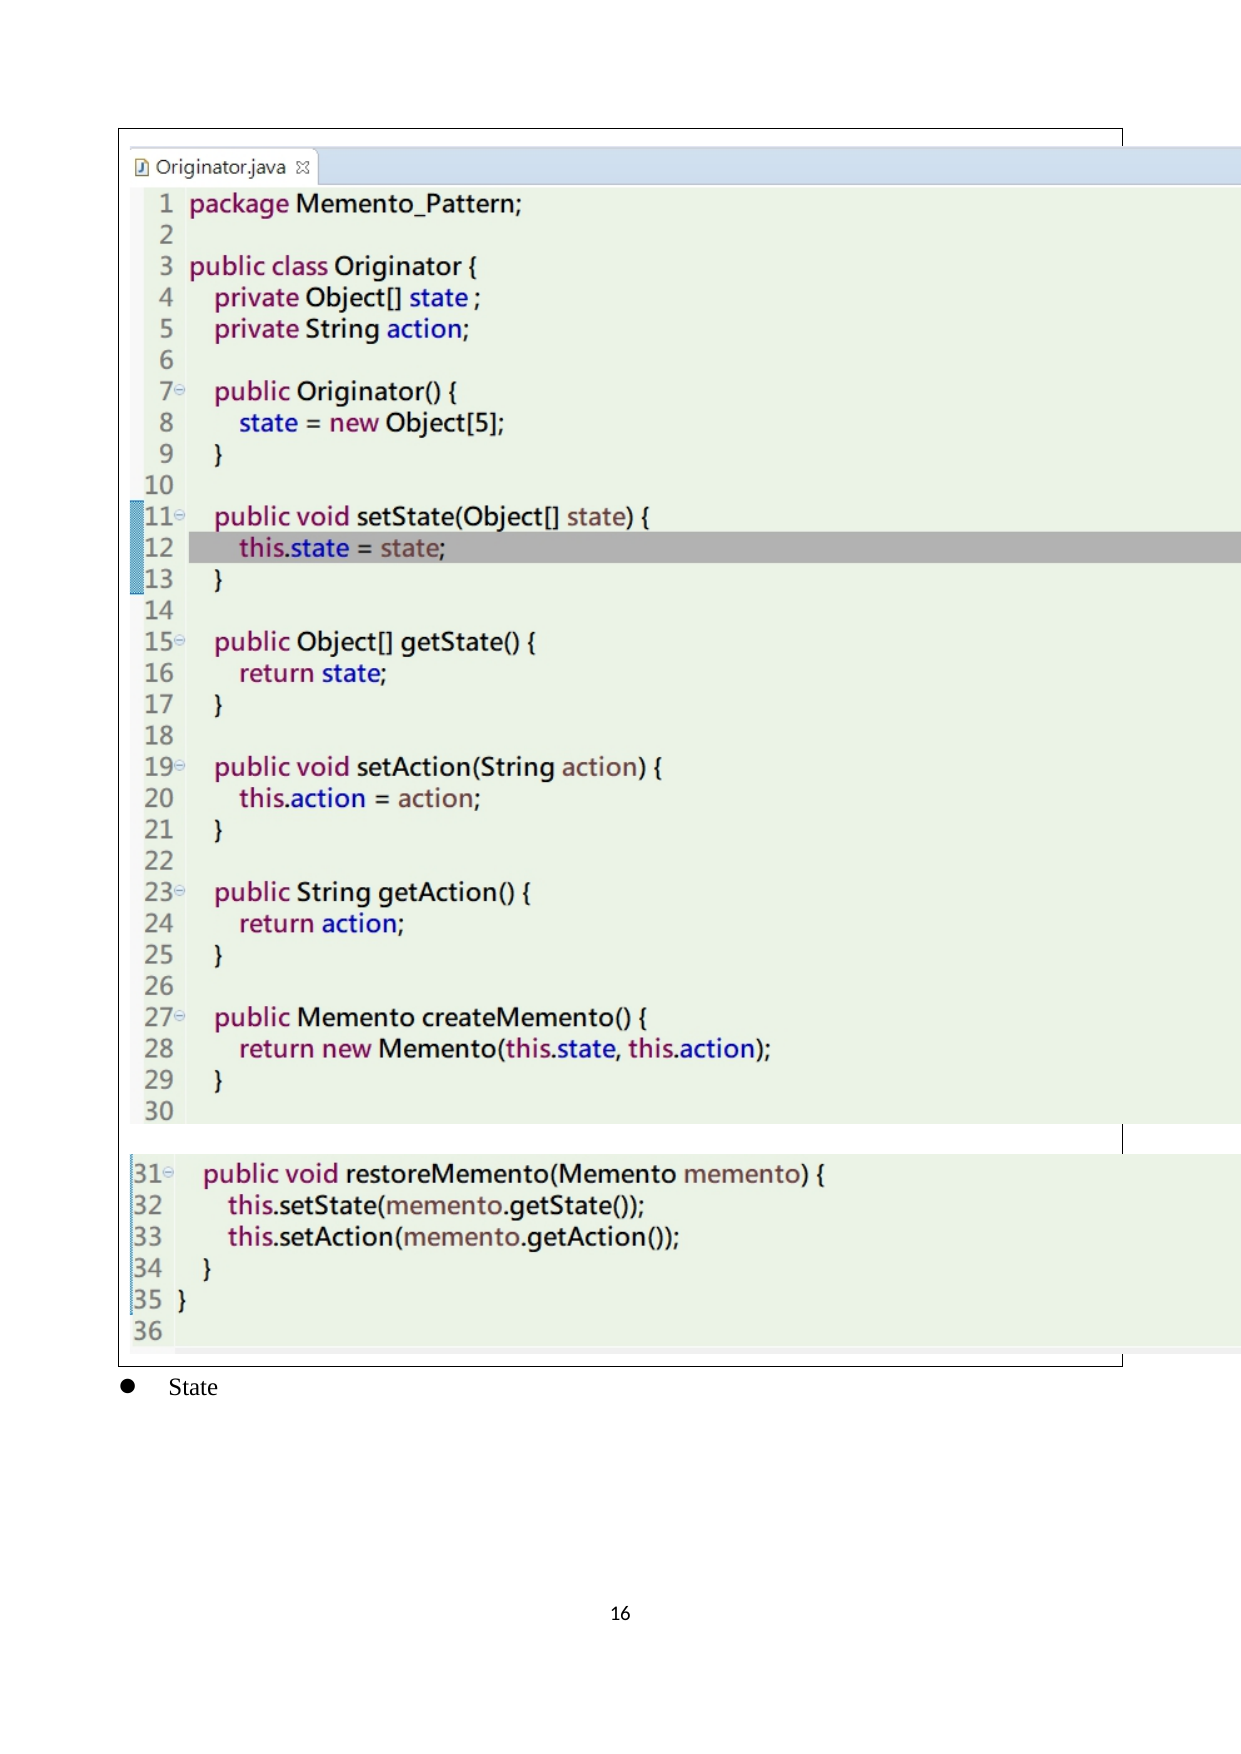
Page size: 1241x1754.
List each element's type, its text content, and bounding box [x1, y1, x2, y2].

picture [129, 1154, 1241, 1354]
picture [129, 146, 1241, 1124]
table_cell [119, 129, 1122, 1366]
subtitle State [118, 1367, 1122, 1405]
